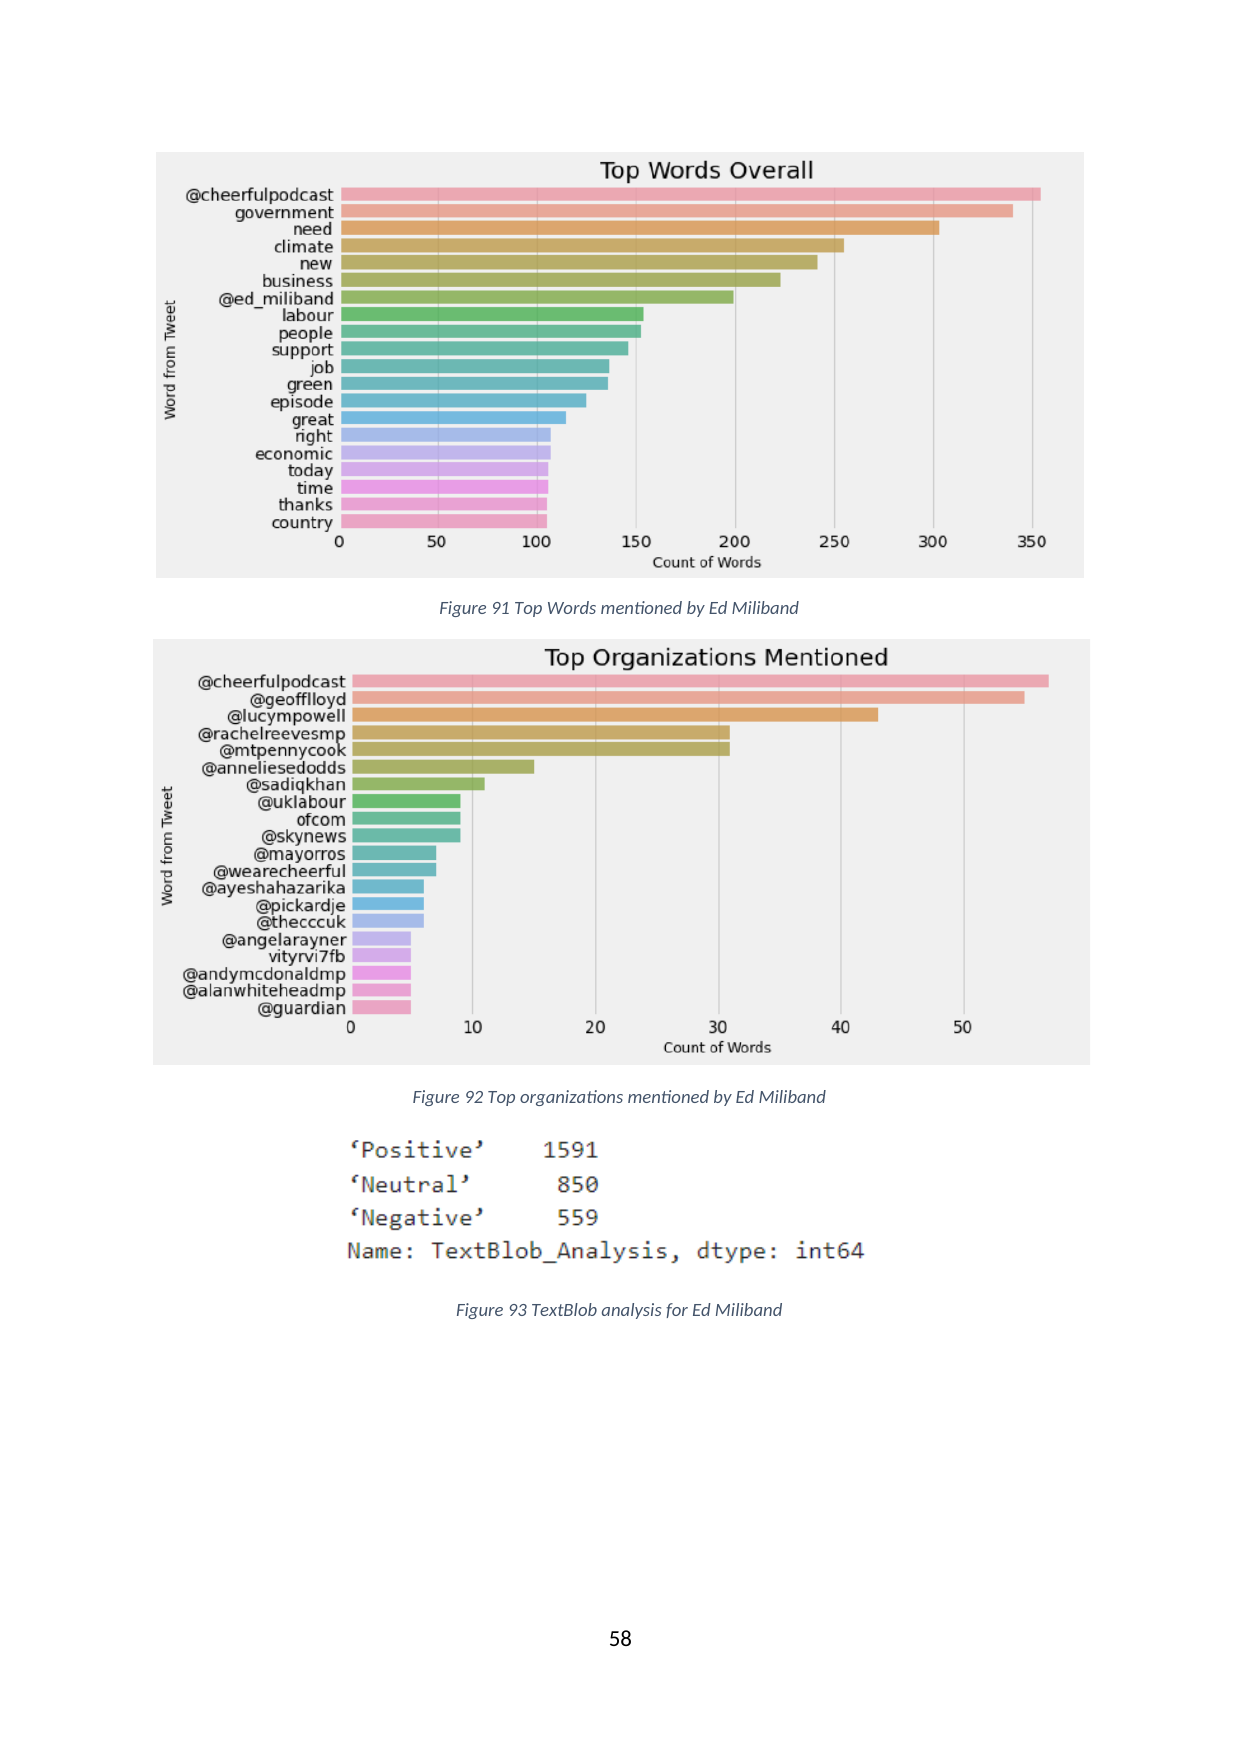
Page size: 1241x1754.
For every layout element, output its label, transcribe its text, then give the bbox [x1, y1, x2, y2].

picture [150, 639, 1091, 1067]
text Figure 92 Top organizations mentioned by Ed Miliband [150, 1085, 1090, 1108]
text Figure 93 TextBlob analysis for Ed Miliband [150, 1298, 1090, 1321]
text Figure 91 Top Words mentioned by Ed Miliband [150, 596, 1090, 619]
picture [150, 150, 1091, 578]
picture [346, 1128, 894, 1279]
